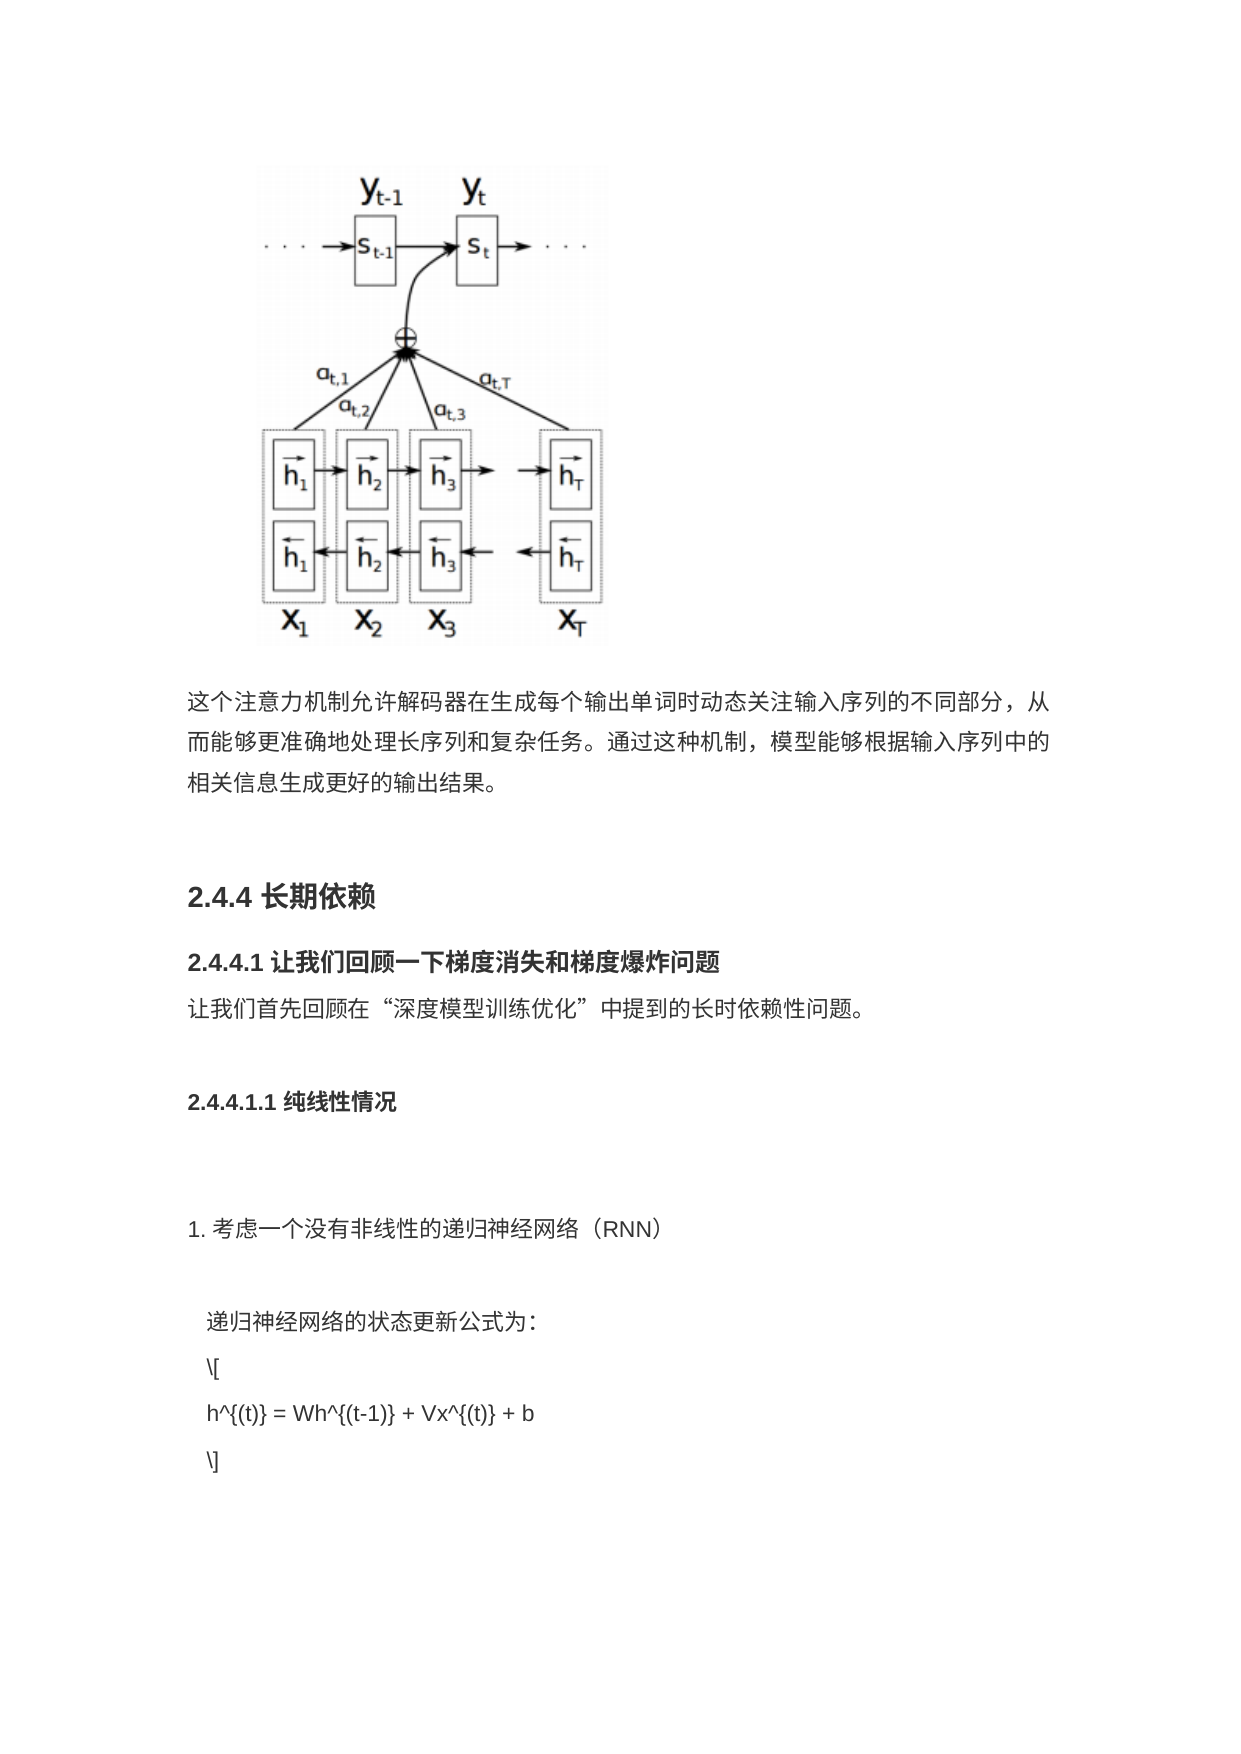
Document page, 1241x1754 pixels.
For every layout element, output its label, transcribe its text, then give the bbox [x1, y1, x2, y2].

text 这个注意力机制允许解码器在生成每个输出单词时动态关注输入序列的不同部分，从而能够更准确地处理长序列和复杂任务。通过这种机制，模型能够根据输入序列中的相关信息生成更好的输出结果。 [187, 680, 1053, 801]
text \[ [187, 1347, 1053, 1387]
subtitle 2.4.4 长期依赖 [187, 854, 1053, 935]
subtitle 2.4.4.1 让我们回顾一下梯度消失和梯度爆炸问题 [187, 941, 1053, 981]
text 让我们首先回顾在“深度模型训练优化”中提到的长时依赖性问题。 [187, 987, 1053, 1028]
text 递归神经网络的状态更新公式为： [187, 1300, 1053, 1340]
text 1. 考虑一个没有非线性的递归神经网络（RNN） [187, 1207, 1053, 1247]
text \] [187, 1440, 1053, 1480]
subtitle 2.4.4.1.1 纯线性情况 [187, 1081, 1053, 1121]
picture [187, 150, 713, 674]
text h^{(t)} = Wh^{(t-1)} + Vx^{(t)} + b [187, 1393, 1053, 1433]
